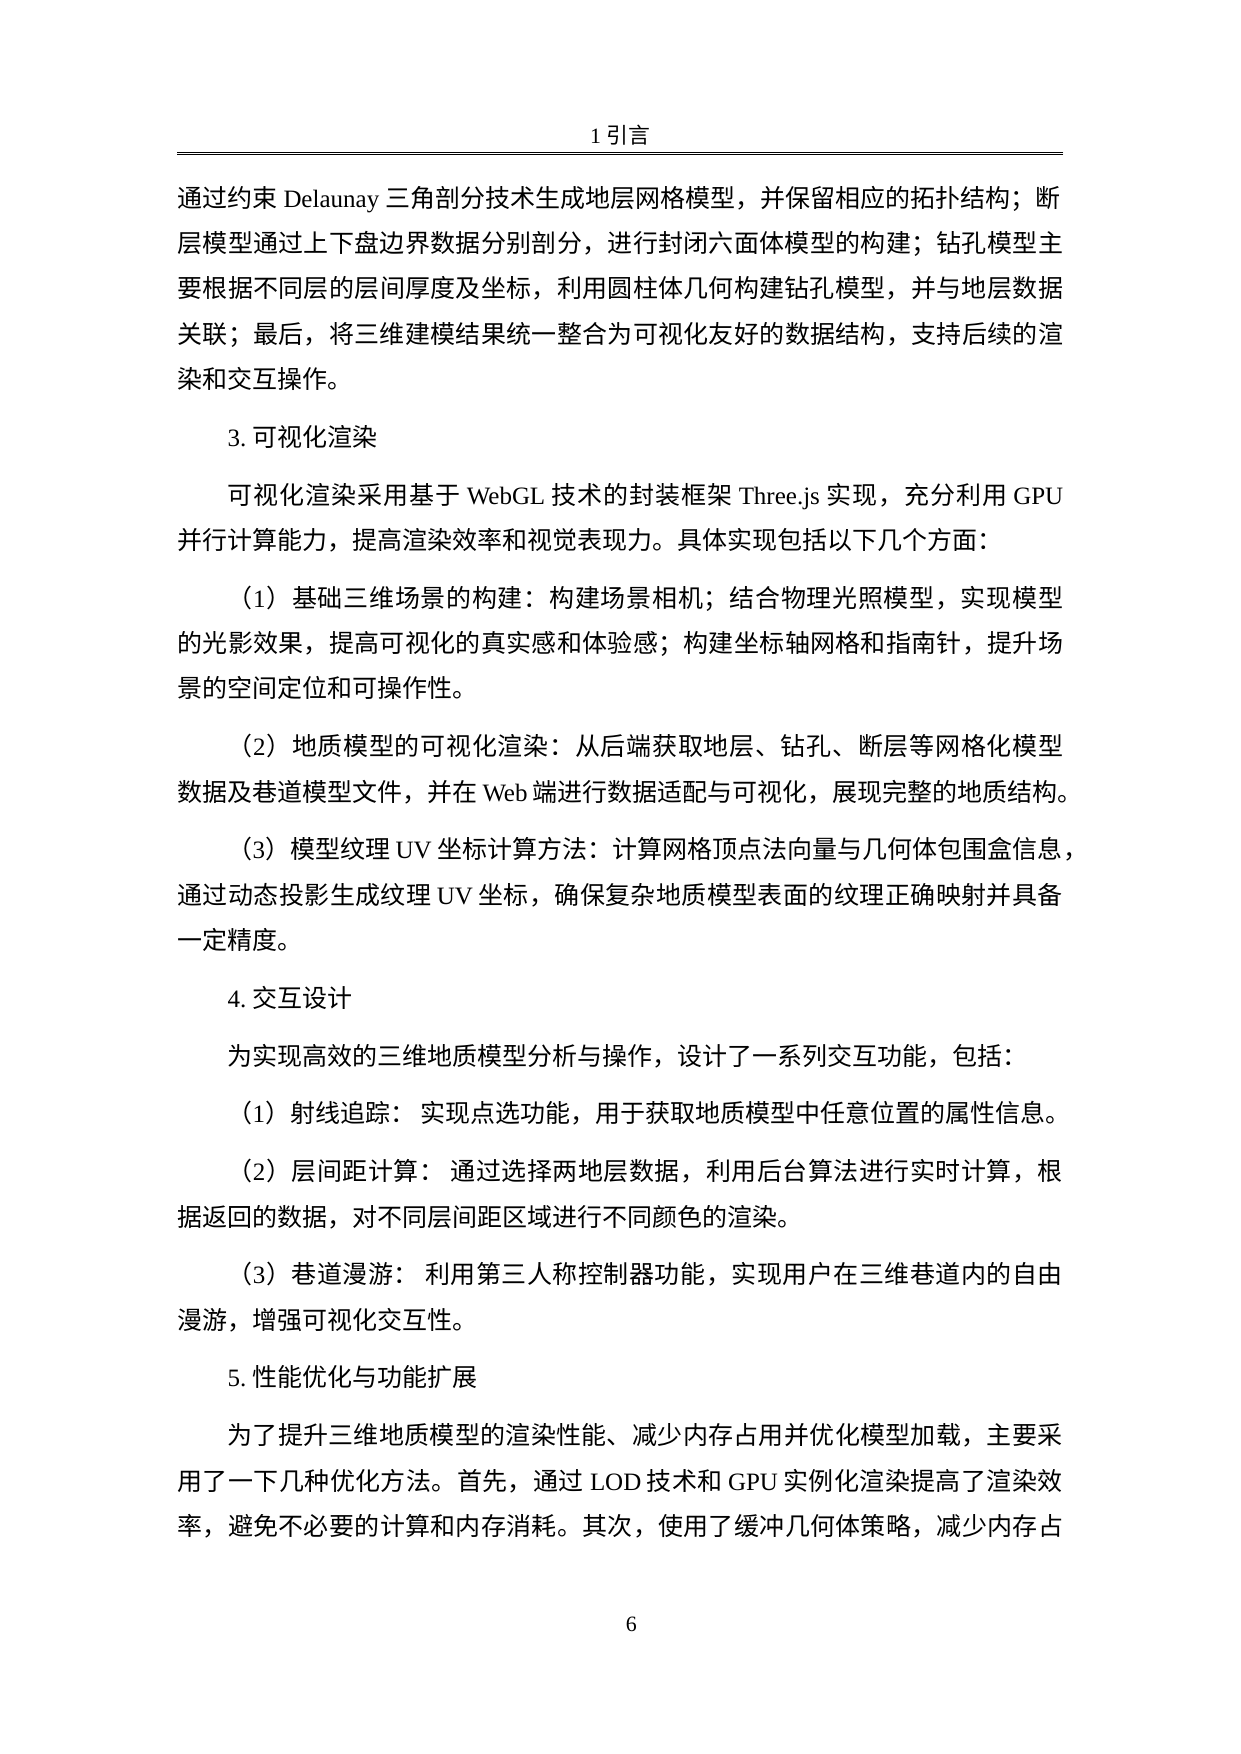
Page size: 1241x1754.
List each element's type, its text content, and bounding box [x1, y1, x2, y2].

text 5. 性能优化与功能扩展 [177, 1358, 1063, 1394]
text （2）地质模型的可视化渲染：从后端获取地层、钻孔、断层等网格化模型数据及巷道模型文件，并在Web端进行数据适配与可视化，展现完整的地质结构。 [177, 727, 1063, 808]
text （1）基础三维场景的构建：构建场景相机；结合物理光照模型，实现模型的光影效果，提高可视化的真实感和体验感；构建坐标轴网格和指南针，提升场景的空间定位和可操作性。 [177, 578, 1063, 705]
text 3. 可视化渲染 [177, 417, 1063, 453]
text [177, 178, 1063, 396]
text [177, 1416, 1063, 1543]
text 为实现高效的三维地质模型分析与操作，设计了一系列交互功能，包括： [177, 1036, 1063, 1072]
text （1）射线追踪： 实现点选功能，用于获取地质模型中任意位置的属性信息。 [177, 1094, 1063, 1130]
text 可视化渲染采用基于WebGL技术的封装框架Three.js实现，充分利用GPU 并行计算能力，提高渲染效率和视觉表现力。具体实现包括以下几个方面： [177, 475, 1063, 557]
text 4. 交互设计 [177, 978, 1063, 1014]
text （2）层间距计算： 通过选择两地层数据，利用后台算法进行实时计算，根据返回的数据，对不同层间距区域进行不同颜色的渲染。 [177, 1152, 1063, 1233]
text （3）巷道漫游： 利用第三人称控制器功能，实现用户在三维巷道内的自由漫游，增强可视化交互性。 [177, 1255, 1063, 1336]
text （3）模型纹理 UV 坐标计算方法：计算网格顶点法向量与几何体包围盒信息，通过动态投影生成纹理UV坐标，确保复杂地质模型表面的纹理正确映射并具备一定精度。 [177, 830, 1063, 957]
